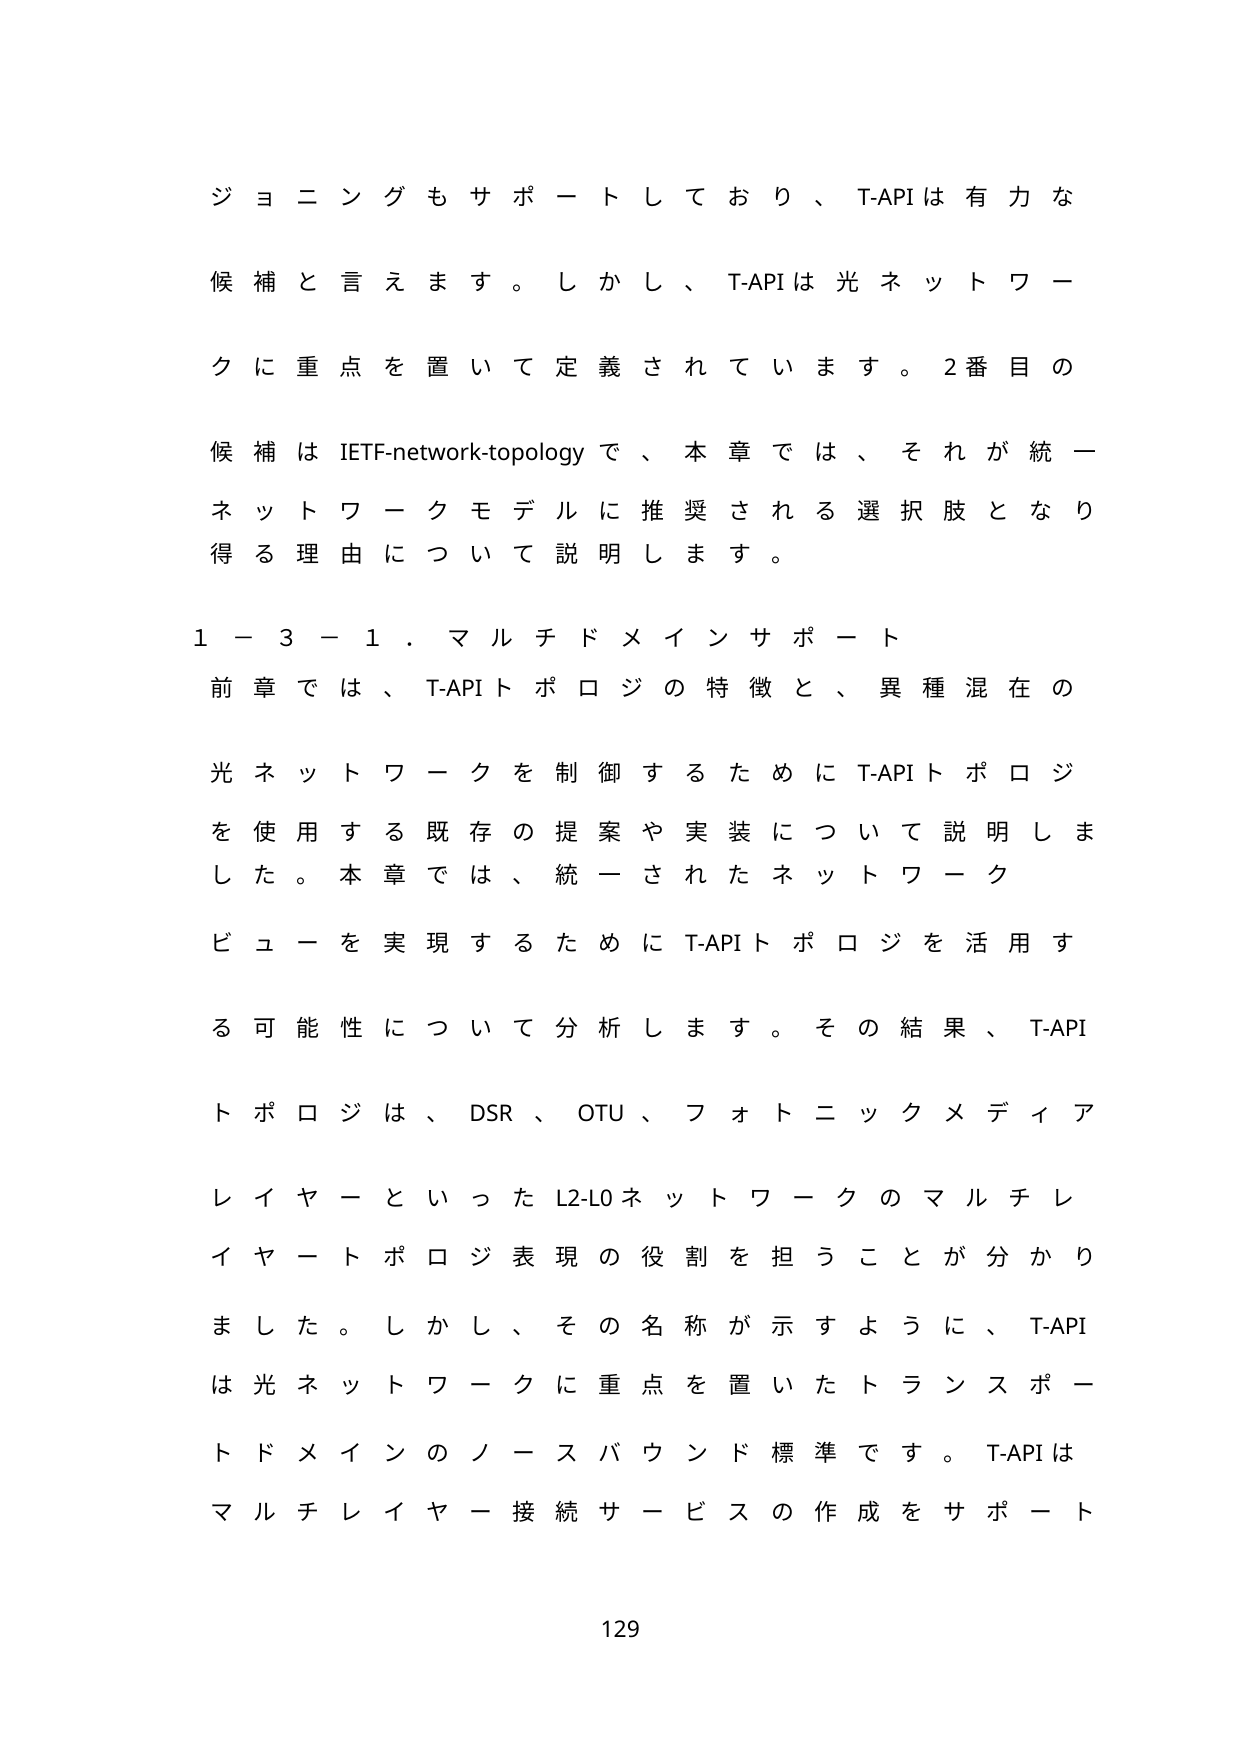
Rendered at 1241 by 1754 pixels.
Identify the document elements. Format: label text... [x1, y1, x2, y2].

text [198, 653, 1116, 1527]
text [198, 162, 1116, 569]
text １－３－１．マルチドメインサポート [168, 620, 1116, 653]
